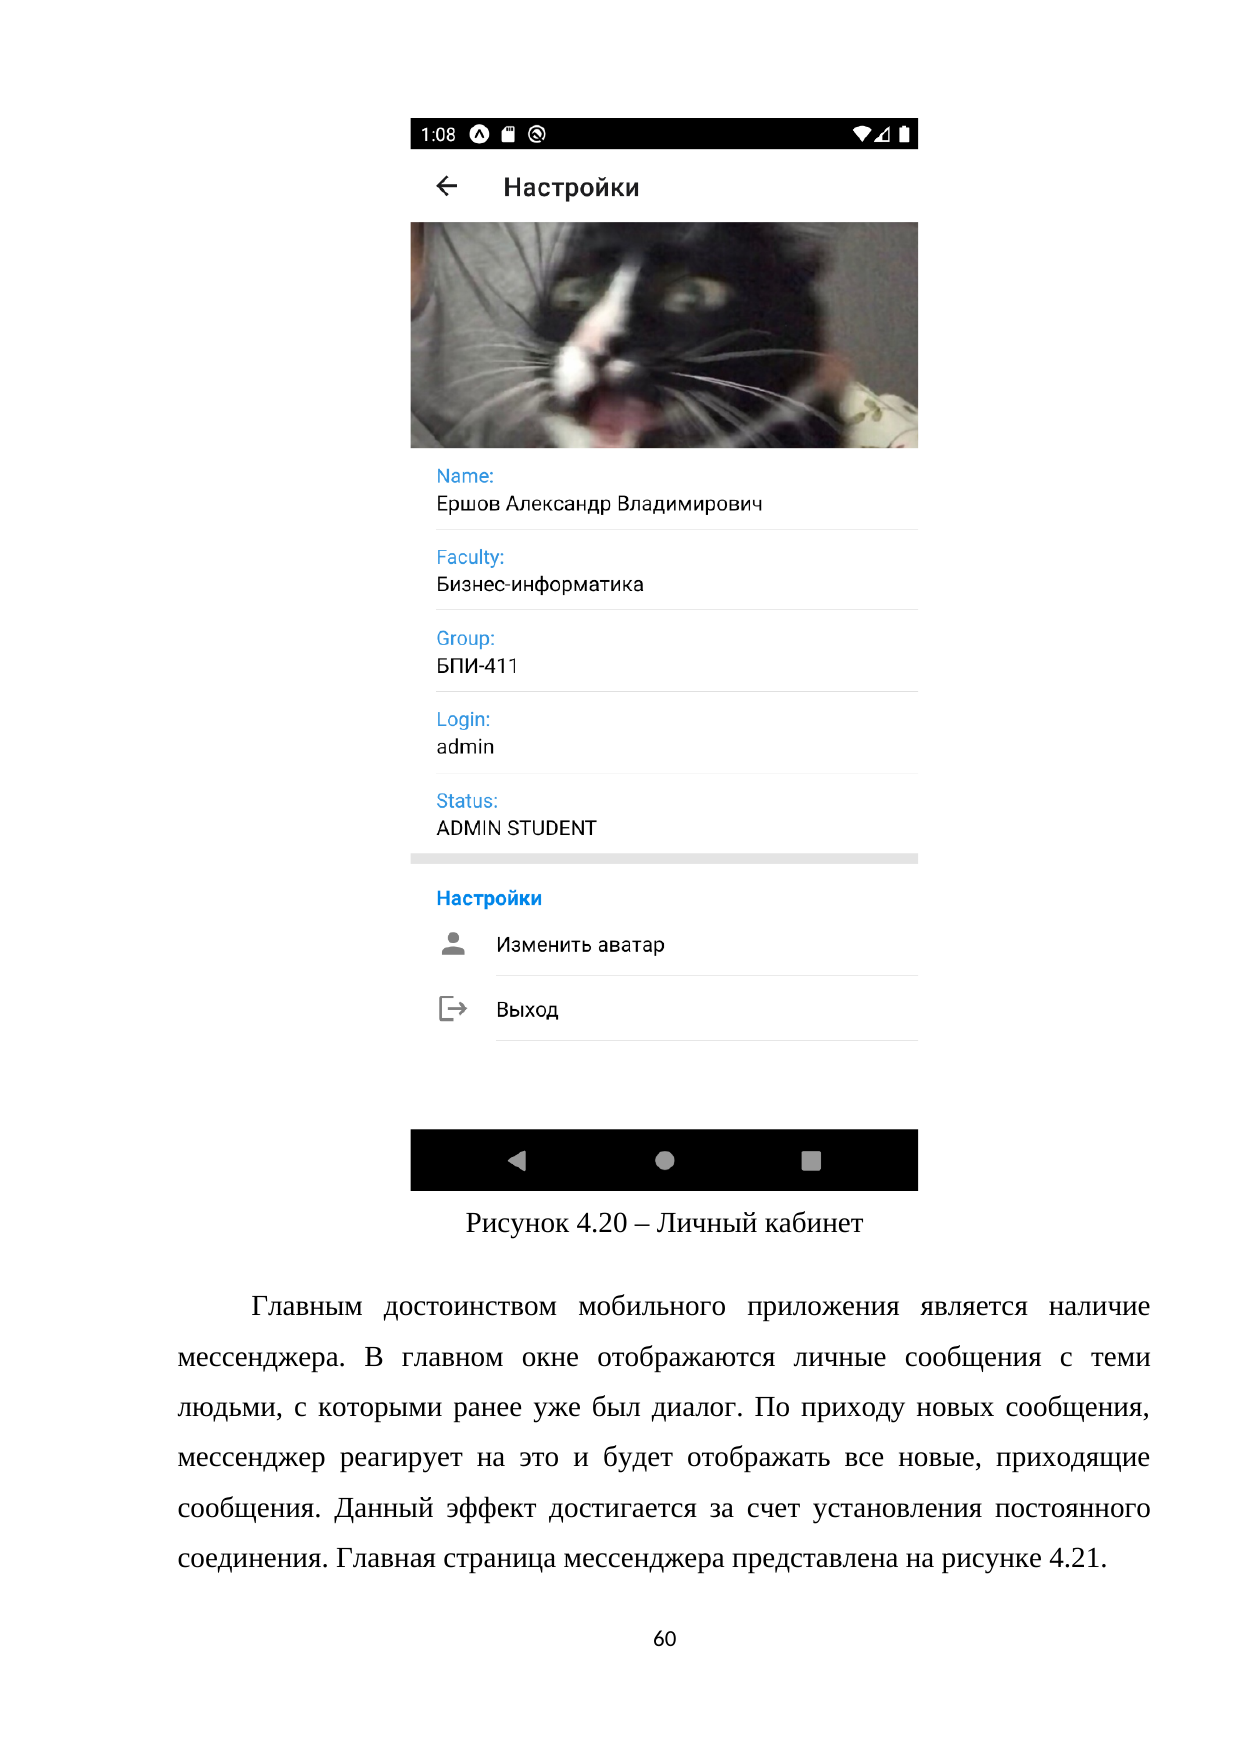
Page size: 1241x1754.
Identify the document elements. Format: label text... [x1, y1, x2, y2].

picture [410, 118, 919, 1191]
text Главным достоинством мобильного приложения является наличие мессенджера. В главном окне отображаются личные сообщения с теми людьми, с которыми ранее уже был диалог. По приходу новых сообщения, мессенджер реагирует на это и будет отображать все новые, приходящие сообщения. Данный эффект достигается за счет установления постоянного соединения. Главная страница мессенджера представлена на рисунке 4.21. [177, 1288, 1152, 1574]
text Рисунок 4.20 – Личный кабинет [177, 1205, 1152, 1238]
